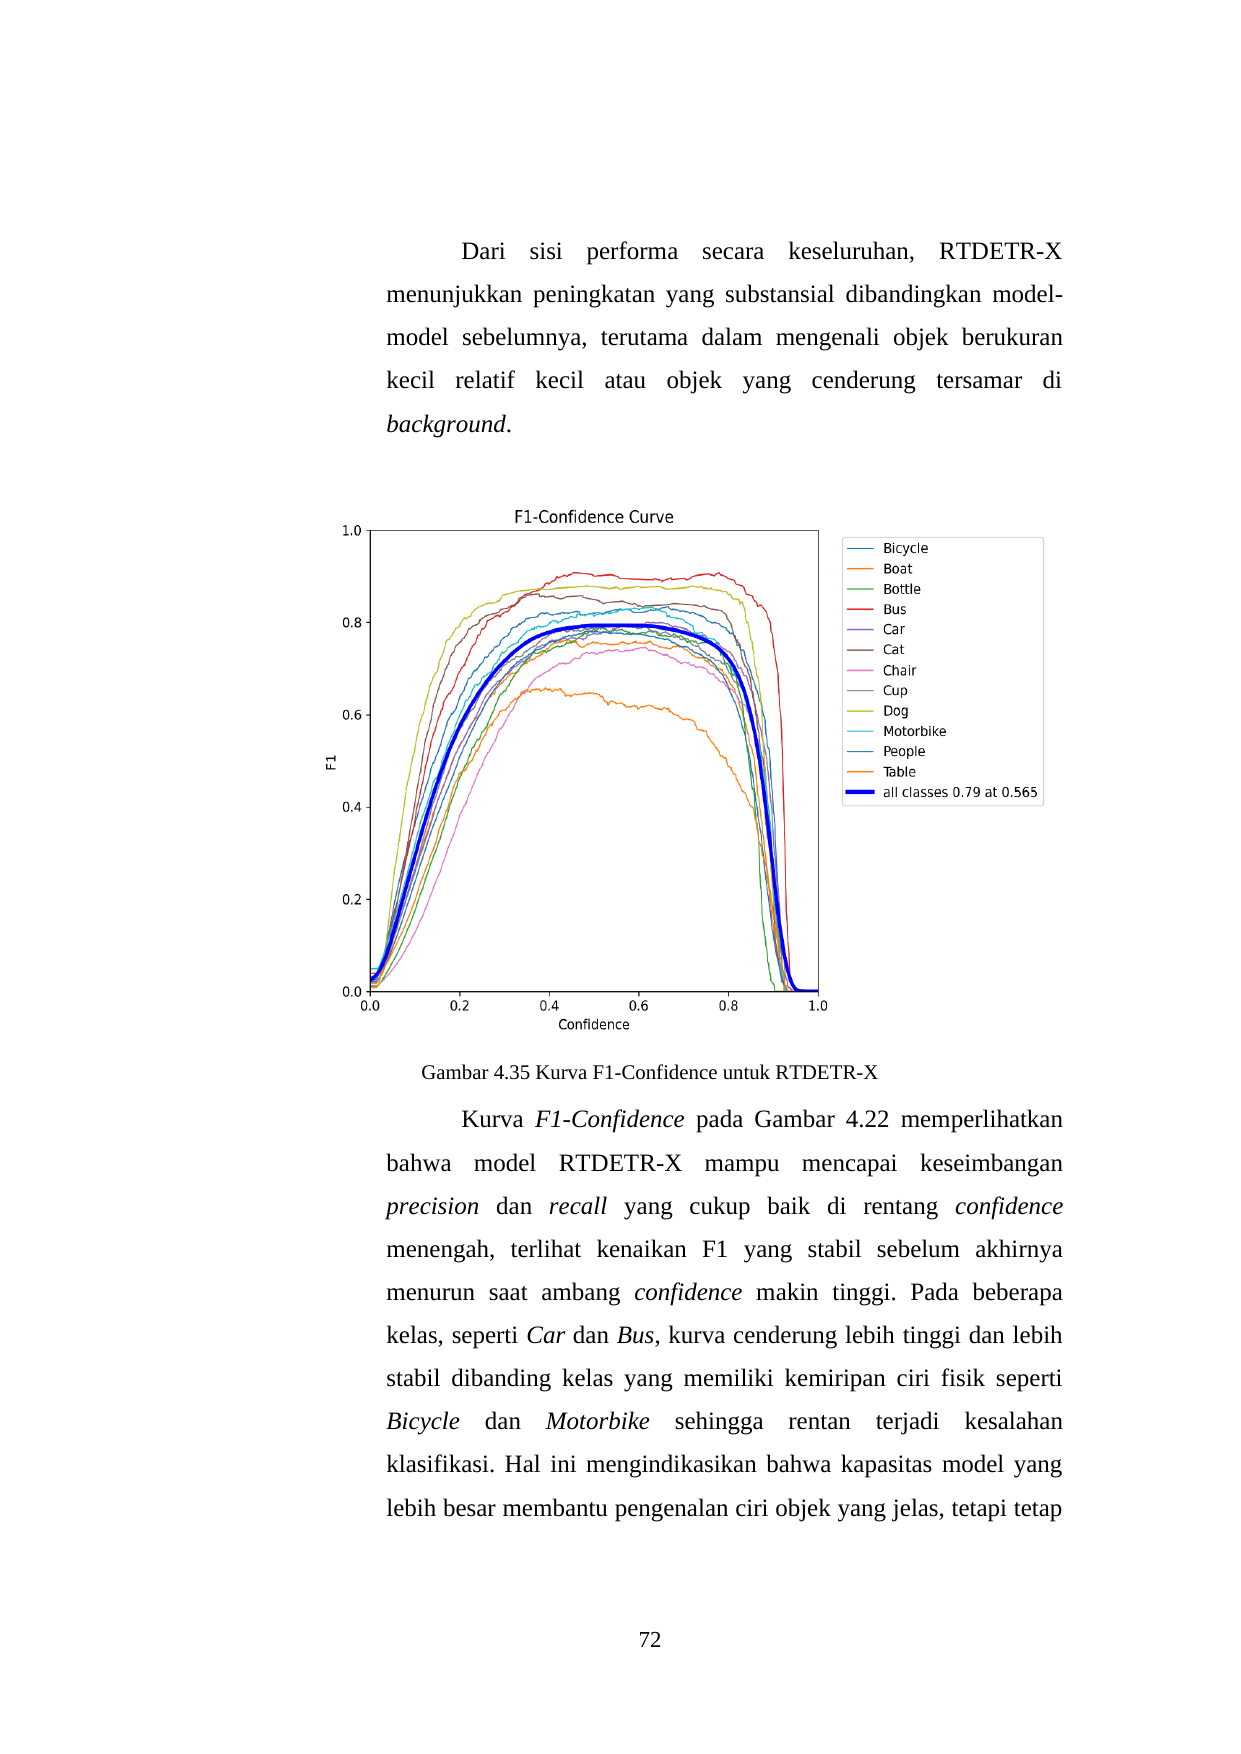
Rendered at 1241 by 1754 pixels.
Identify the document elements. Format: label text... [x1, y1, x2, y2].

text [386, 1104, 1063, 1521]
text Dari sisi performa secara keseluruhan, RTDETR-X menunjukkan peningkatan yang substansial dibandingkan model-model sebelumnya, terutama dalam mengenali objek berukuran kecil relatif kecil atau objek yang cenderung tersamar di background. [386, 236, 1063, 437]
picture [311, 495, 1062, 1047]
